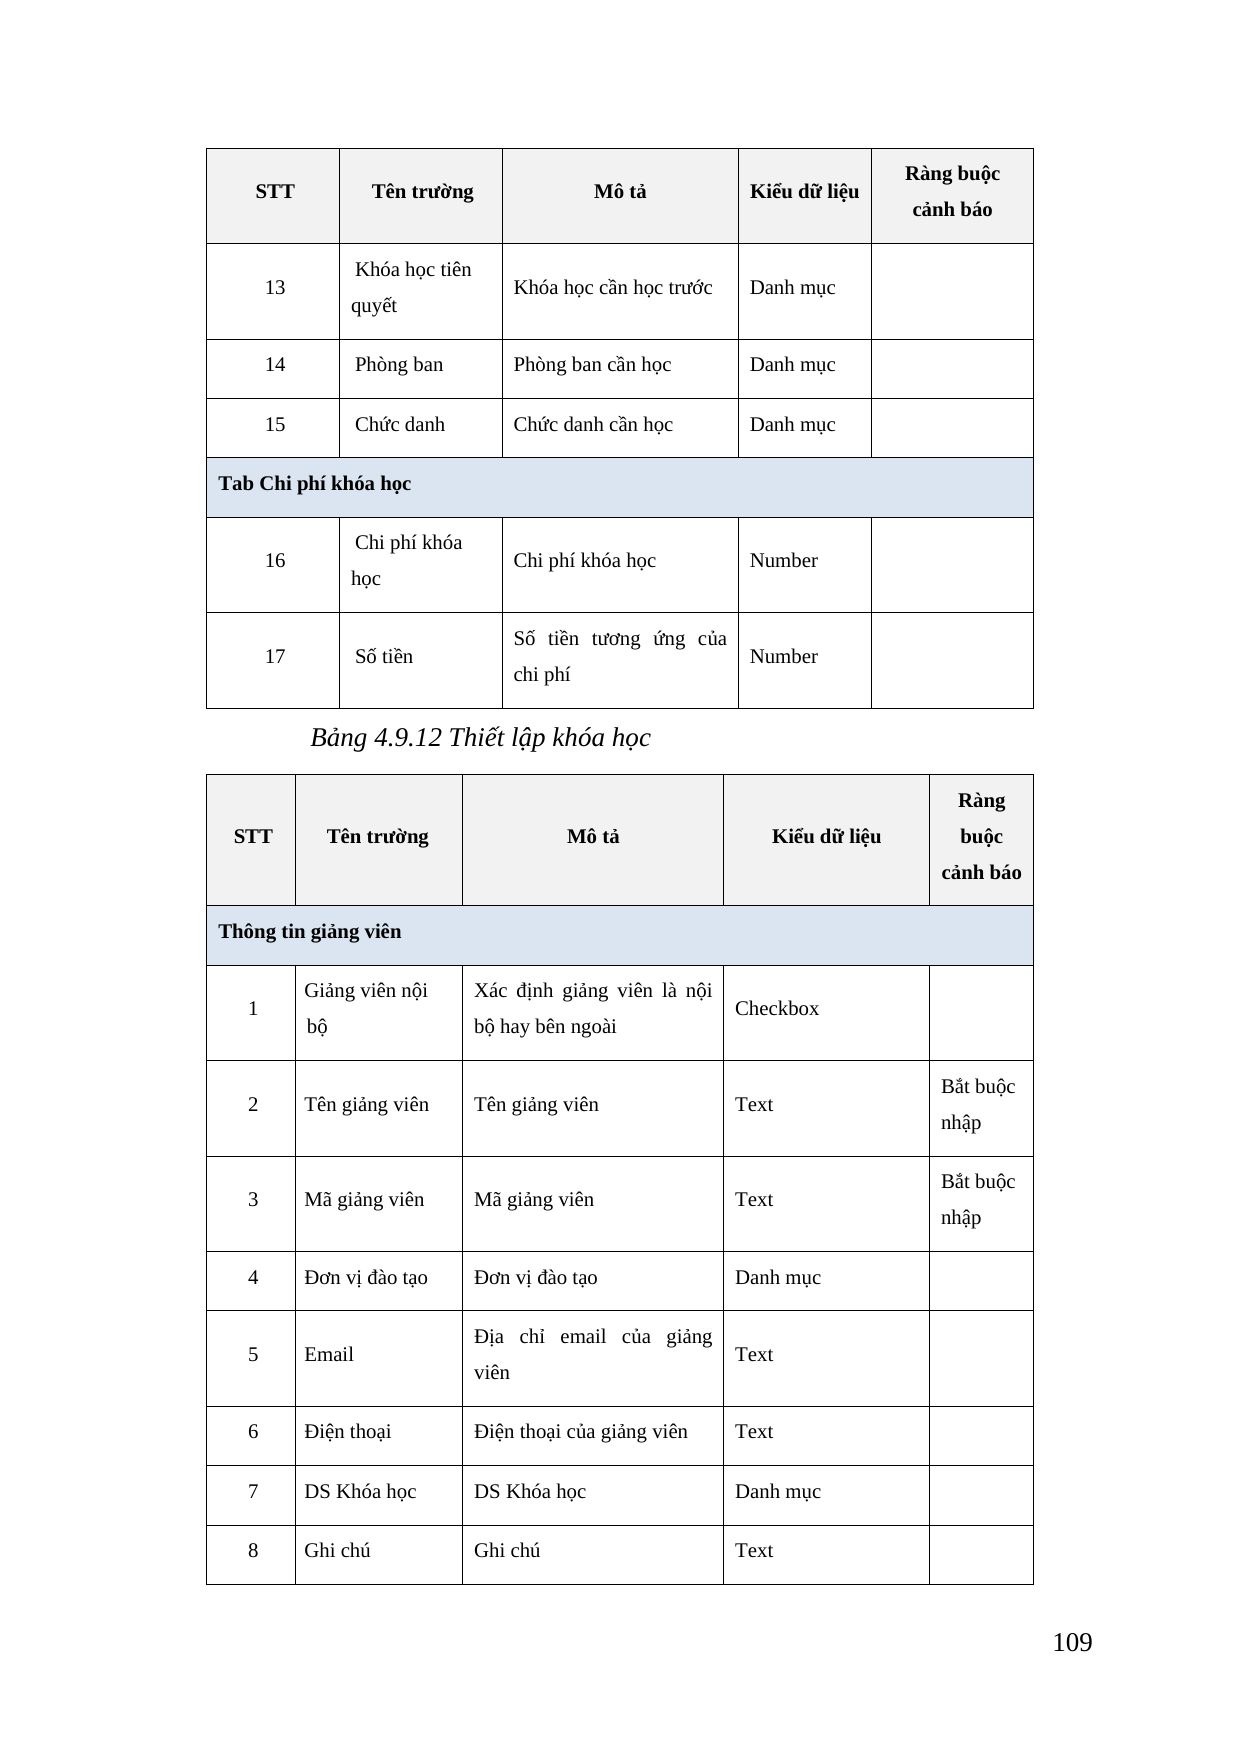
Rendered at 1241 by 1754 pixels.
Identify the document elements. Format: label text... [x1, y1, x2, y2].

table_cell Tab Chi phí khóa học [207, 458, 1033, 517]
table_cell Thông tin giảng viên [207, 906, 1033, 965]
table_cell 14 [207, 340, 339, 398]
table_cell Chức danh [340, 399, 502, 457]
table_cell Ghi chú [296, 1526, 462, 1584]
table_cell Text [724, 1407, 929, 1465]
table_cell 15 [207, 399, 339, 457]
table_cell 3 [207, 1157, 295, 1251]
table_cell Điện thoại của giảng viên [463, 1407, 723, 1465]
table_cell Email [296, 1311, 462, 1406]
table_cell Đơn vị đào tạo [296, 1252, 462, 1310]
table_cell Text [724, 1157, 929, 1251]
table_header Kiểu dữ liệu [724, 775, 929, 905]
table_header Ràng buộc cảnh báo [872, 149, 1033, 243]
table_cell Khóa học cần học trước [503, 244, 738, 338]
table_cell 13 [207, 244, 339, 338]
table_cell [930, 1466, 1033, 1524]
table_cell Chi phí khóa học [503, 518, 738, 612]
table_cell Đơn vị đào tạo [463, 1252, 723, 1310]
table_cell 16 [207, 518, 339, 612]
table_cell Text [724, 1061, 929, 1156]
table_cell Bắt buộc nhập [930, 1061, 1033, 1156]
table_cell Danh mục [724, 1466, 929, 1524]
table_cell [872, 340, 1033, 398]
table_cell [872, 244, 1033, 338]
table_cell DS Khóa học [463, 1466, 723, 1524]
table_cell Chi phí khóa học [340, 518, 502, 612]
table_cell [872, 399, 1033, 457]
table_cell [872, 518, 1033, 612]
table_cell 5 [207, 1311, 295, 1406]
table_cell Phòng ban cần học [503, 340, 738, 398]
text Bảng 4.9.12 Thiết lập khóa học [207, 721, 1092, 752]
table_cell Khóa học tiên quyết [340, 244, 502, 338]
table_cell Mã giảng viên [296, 1157, 462, 1251]
table_header Tên trường [340, 149, 502, 243]
table_cell [930, 1252, 1033, 1310]
table_cell Number [739, 613, 871, 707]
table_cell Phòng ban [340, 340, 502, 398]
table_header Mô tả [463, 775, 723, 905]
table_cell [930, 1311, 1033, 1406]
table_cell 2 [207, 1061, 295, 1156]
table_cell Text [724, 1311, 929, 1406]
table_cell [930, 1407, 1033, 1465]
table_cell Danh mục [739, 244, 871, 338]
table_cell Danh mục [739, 399, 871, 457]
table_cell Tên giảng viên [296, 1061, 462, 1156]
table_header Kiểu dữ liệu [739, 149, 871, 243]
table_cell Text [724, 1526, 929, 1584]
table_header STT [207, 775, 295, 905]
table_cell Ghi chú [463, 1526, 723, 1584]
table_cell Số tiền tương ứng của chi phí [503, 613, 738, 707]
table_cell Tên giảng viên [463, 1061, 723, 1156]
table_cell 1 [207, 966, 295, 1060]
table_cell Giảng viên nội bộ [296, 966, 462, 1060]
table_header Mô tả [503, 149, 738, 243]
table_cell Bắt buộc nhập [930, 1157, 1033, 1251]
table_cell Chức danh cần học [503, 399, 738, 457]
table_cell Số tiền [340, 613, 502, 707]
table_cell 4 [207, 1252, 295, 1310]
table_cell 17 [207, 613, 339, 707]
table_cell Danh mục [739, 340, 871, 398]
table_header Ràng buộc cảnh báo [930, 775, 1033, 905]
table_header STT [207, 149, 339, 243]
table_cell Danh mục [724, 1252, 929, 1310]
table_header Tên trường [296, 775, 462, 905]
table_cell DS Khóa học [296, 1466, 462, 1524]
table_cell 7 [207, 1466, 295, 1524]
table_cell 6 [207, 1407, 295, 1465]
table_cell [872, 613, 1033, 707]
table_cell [930, 1526, 1033, 1584]
table_cell Checkbox [724, 966, 929, 1060]
table_cell Xác định giảng viên là nội bộ hay bên ngoài [463, 966, 723, 1060]
table_cell [930, 966, 1033, 1060]
table_cell Mã giảng viên [463, 1157, 723, 1251]
table_cell 8 [207, 1526, 295, 1584]
table_cell Number [739, 518, 871, 612]
table_cell Điện thoại [296, 1407, 462, 1465]
table_cell Địa chỉ email của giảng viên [463, 1311, 723, 1406]
